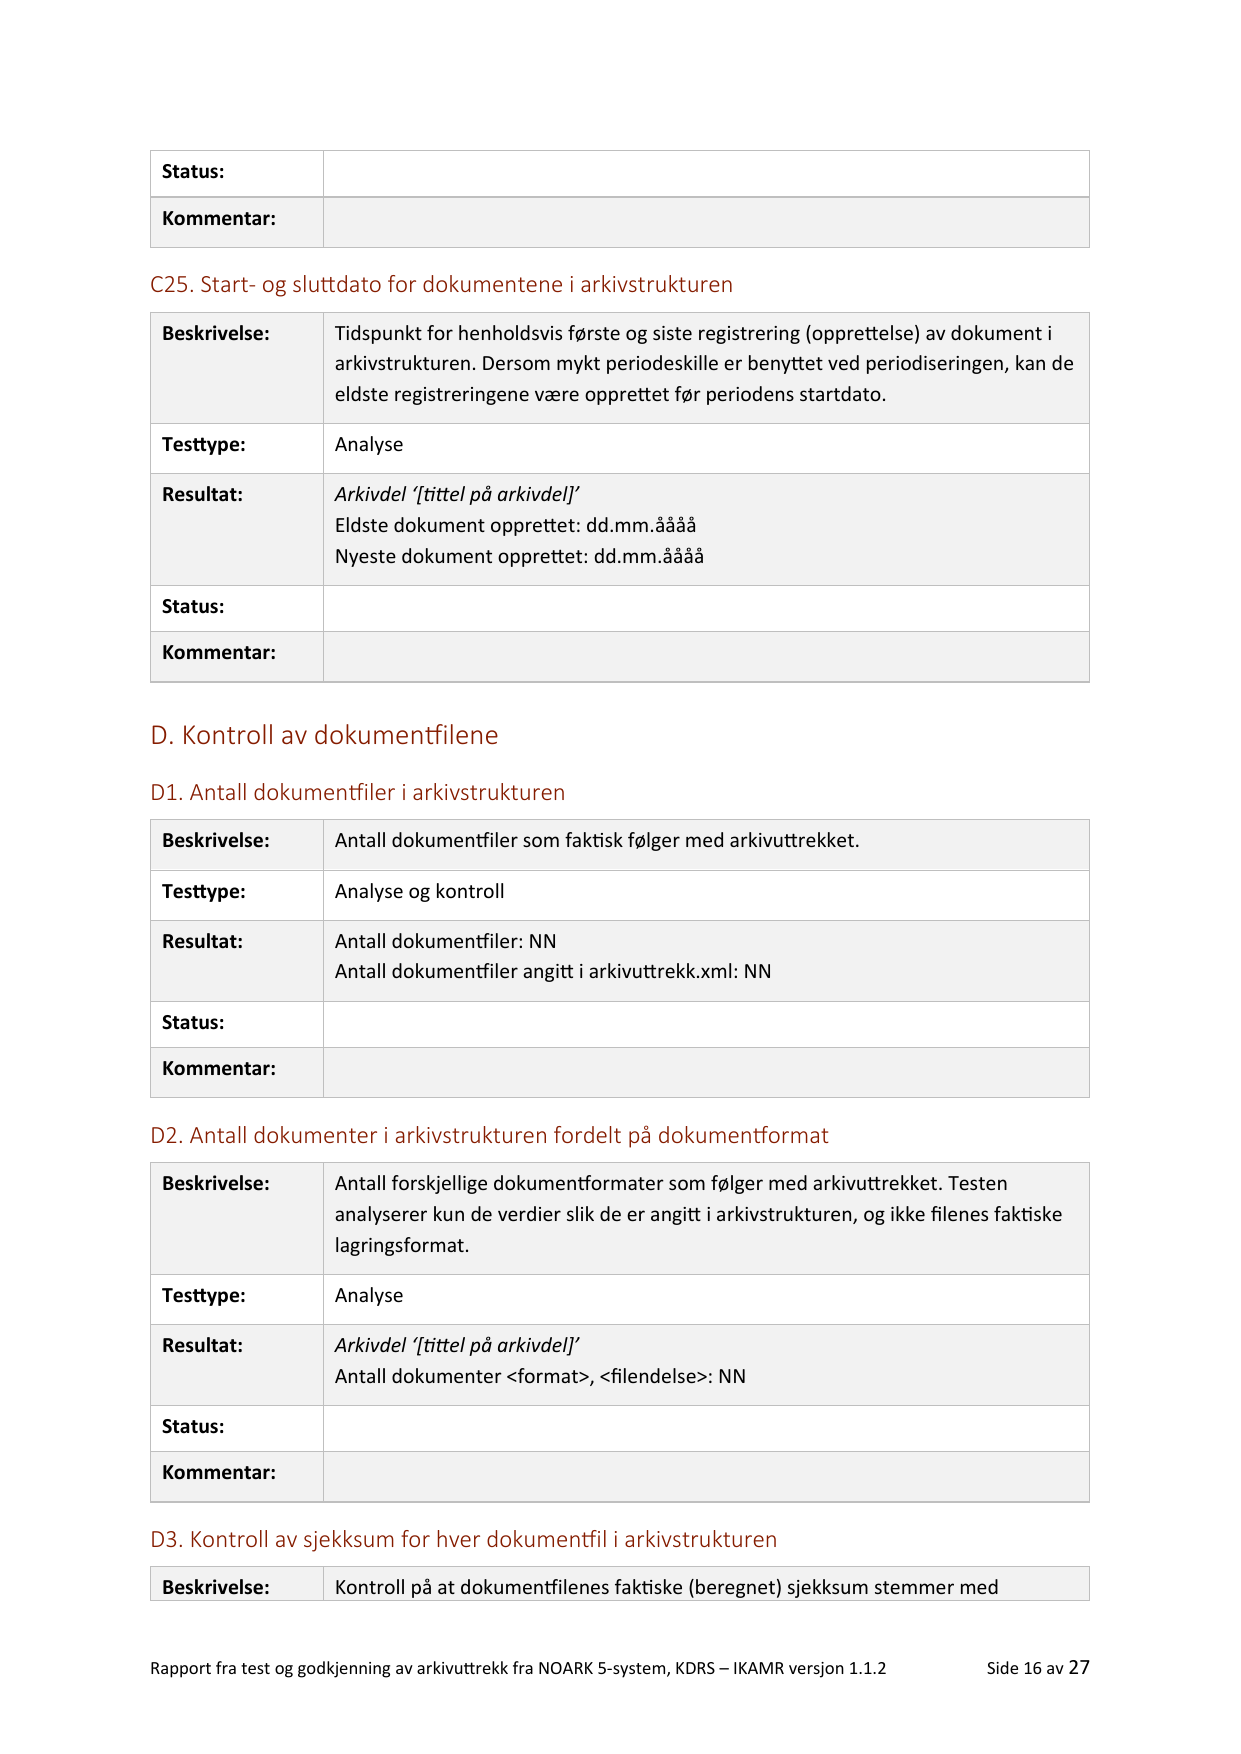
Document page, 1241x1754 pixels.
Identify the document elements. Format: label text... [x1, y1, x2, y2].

table_cell [324, 586, 1089, 631]
table_cell Resultat: [151, 474, 323, 585]
subtitle D1. Antall dokumentfiler i arkivstrukturen [150, 776, 1090, 807]
table_cell Testtype: [151, 424, 323, 473]
table_cell Resultat: [151, 1325, 323, 1405]
subtitle D. Kontroll av dokumentfilene [150, 716, 1090, 751]
table_cell Status: [151, 1002, 323, 1047]
table_cell Resultat: [151, 921, 323, 1001]
table_cell Status: [151, 1406, 323, 1451]
table_cell [324, 1002, 1089, 1047]
subtitle D2. Antall dokumenter i arkivstrukturen fordelt på dokumentformat [150, 1119, 1090, 1150]
table_cell Kommentar: [151, 1048, 323, 1097]
table_cell [324, 198, 1089, 247]
table_header Antall dokumentfiler som faktisk følger med arkivuttrekket. [324, 820, 1089, 869]
table_cell [324, 632, 1089, 681]
table_cell [324, 151, 1089, 196]
table_header Beskrivelse: [151, 820, 323, 869]
table_cell Testtype: [151, 871, 323, 920]
subtitle C25. Start- og sluttdato for dokumentene i arkivstrukturen [150, 268, 1090, 299]
table_cell Antall dokumentfiler: NN Antall dokumentfiler angitt i arkivuttrekk.xml: NN [324, 921, 1089, 1001]
table_cell Analyse [324, 424, 1089, 473]
table_cell [324, 1048, 1089, 1097]
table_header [324, 1567, 1089, 1600]
table_header Beskrivelse: [151, 1567, 323, 1600]
table_cell Kommentar: [151, 198, 323, 247]
table_header Antall forskjellige dokumentformater som følger med arkivuttrekket. Testen analyserer kun de verdier slik de er angitt i arkivstrukturen, og ikke filenes faktiske lagringsformat. [324, 1163, 1089, 1274]
subtitle D3. Kontroll av sjekksum for hver dokumentfil i arkivstrukturen [150, 1523, 1090, 1554]
table_cell Status: [151, 586, 323, 631]
table_cell Status: [151, 151, 323, 196]
table_cell [324, 1452, 1089, 1501]
table_cell Kommentar: [151, 632, 323, 681]
table_header Beskrivelse: [151, 313, 323, 423]
table_cell [324, 1406, 1089, 1451]
table_cell Arkivdel ‘[tittel på arkivdel]’ Eldste dokument opprettet: dd.mm.åååå Nyeste dokument opprettet: dd.mm.åååå [324, 474, 1089, 585]
table_cell Analyse [324, 1275, 1089, 1324]
table_cell Testtype: [151, 1275, 323, 1324]
table_cell Kommentar: [151, 1452, 323, 1501]
table_header Tidspunkt for henholdsvis første og siste registrering (opprettelse) av dokument i arkivstrukturen. Dersom mykt periodeskille er benyttet ved periodiseringen, kan de eldste registreringene være opprettet før periodens startdato. [324, 313, 1089, 423]
table_header Beskrivelse: [151, 1163, 323, 1274]
table_cell Arkivdel ‘[tittel på arkivdel]’ Antall dokumenter <format>, <filendelse>: NN [324, 1325, 1089, 1405]
table_cell Analyse og kontroll [324, 871, 1089, 920]
